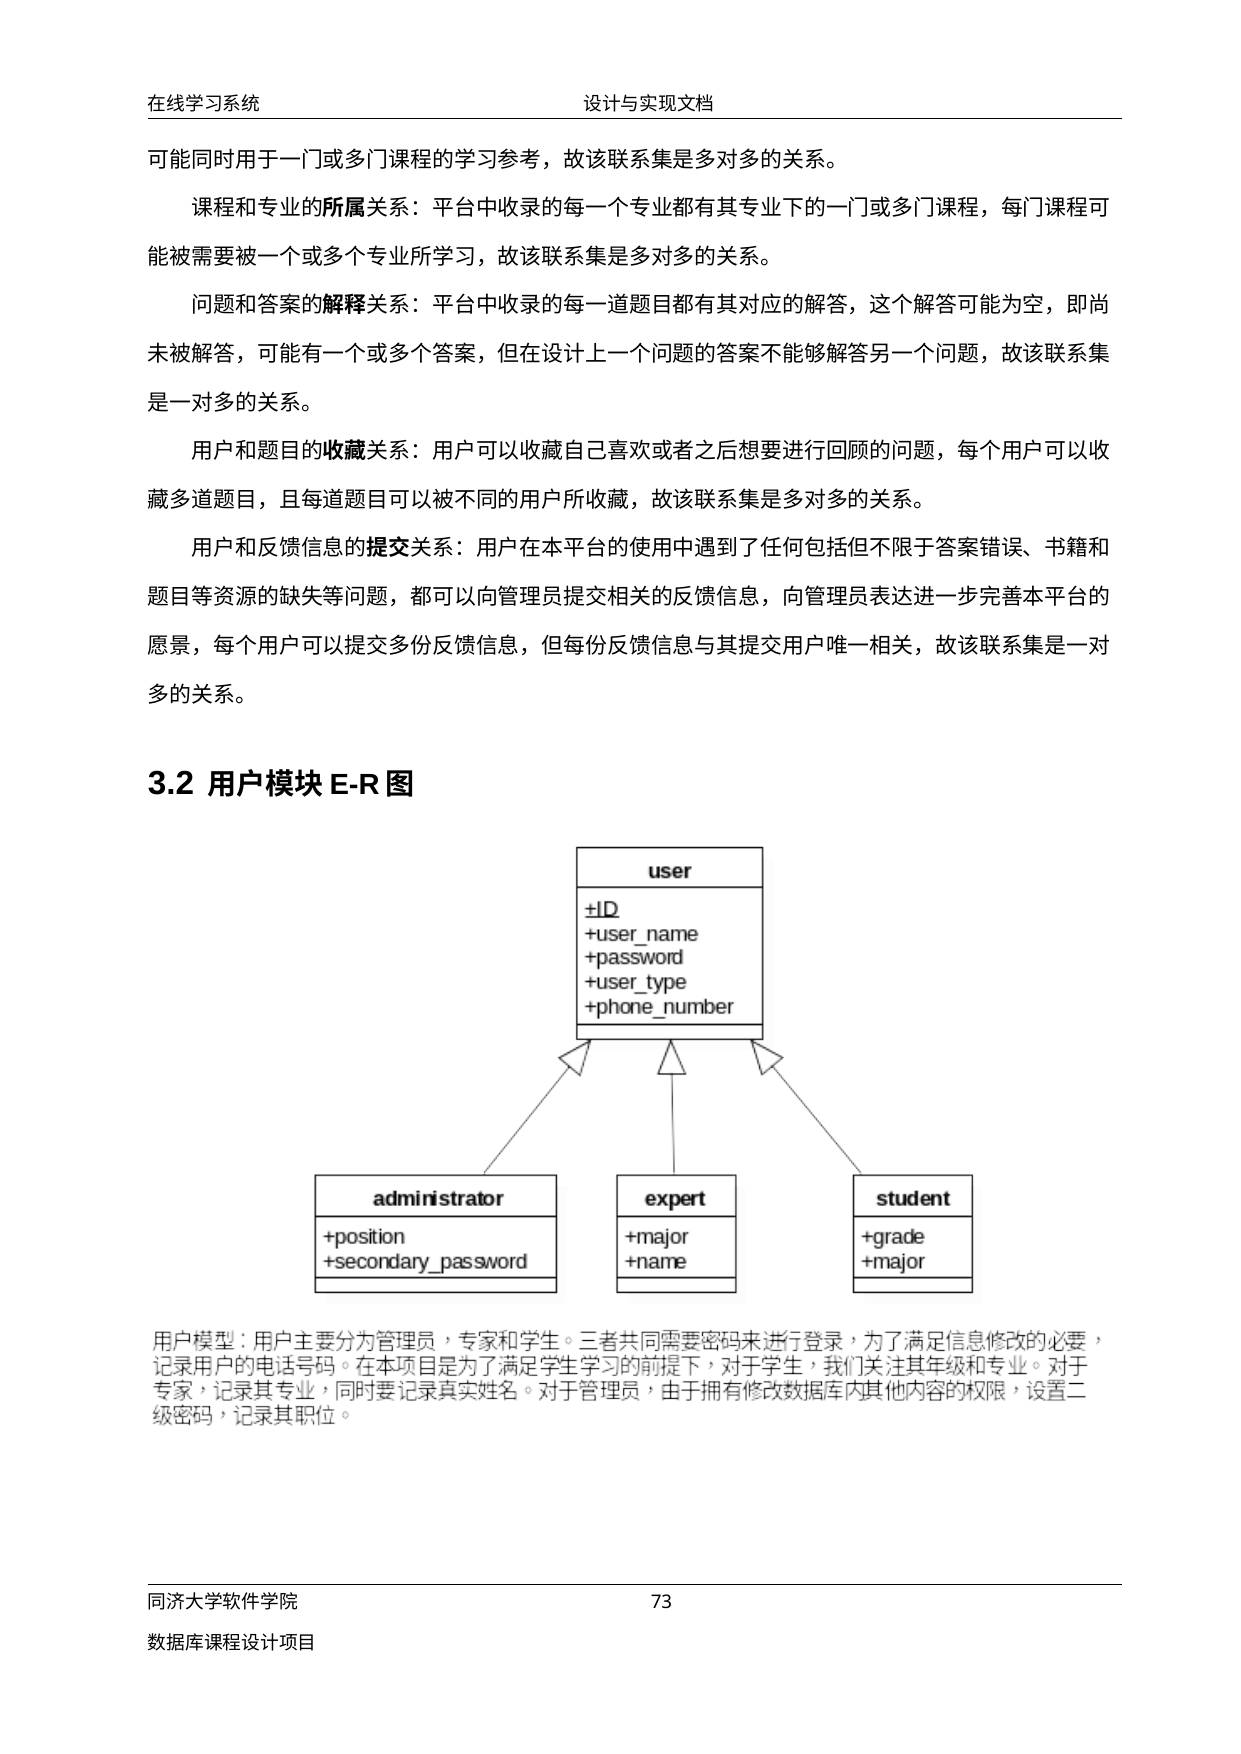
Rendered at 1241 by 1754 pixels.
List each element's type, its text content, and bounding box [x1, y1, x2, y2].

text 课程和专业的所属关系：平台中收录的每一个专业都有其专业下的一门或多门课程，每门课程可能被需要被一个或多个专业所学习，故该联系集是多对多的关系。 [148, 190, 1122, 271]
text 问题和答案的解释关系：平台中收录的每一道题目都有其对应的解答，这个解答可能为空，即尚未被解答，可能有一个或多个答案，但在设计上一个问题的答案不能够解答另一个问题，故该联系集是一对多的关系。 [148, 287, 1122, 417]
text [148, 142, 1122, 174]
subtitle 用户模块E-R图 [148, 749, 1122, 814]
text 用户和题目的收藏关系：用户可以收藏自己喜欢或者之后想要进行回顾的问题，每个用户可以收藏多道题目，且每道题目可以被不同的用户所收藏，故该联系集是多对多的关系。 [148, 433, 1122, 514]
text 用户和反馈信息的提交关系：用户在本平台的使用中遇到了任何包括但不限于答案错误、书籍和题目等资源的缺失等问题，都可以向管理员提交相关的反馈信息，向管理员表达进一步完善本平台的愿景，每个用户可以提交多份反馈信息，但每份反馈信息与其提交用户唯一相关，故该联系集是一对多的关系。 [148, 530, 1122, 709]
